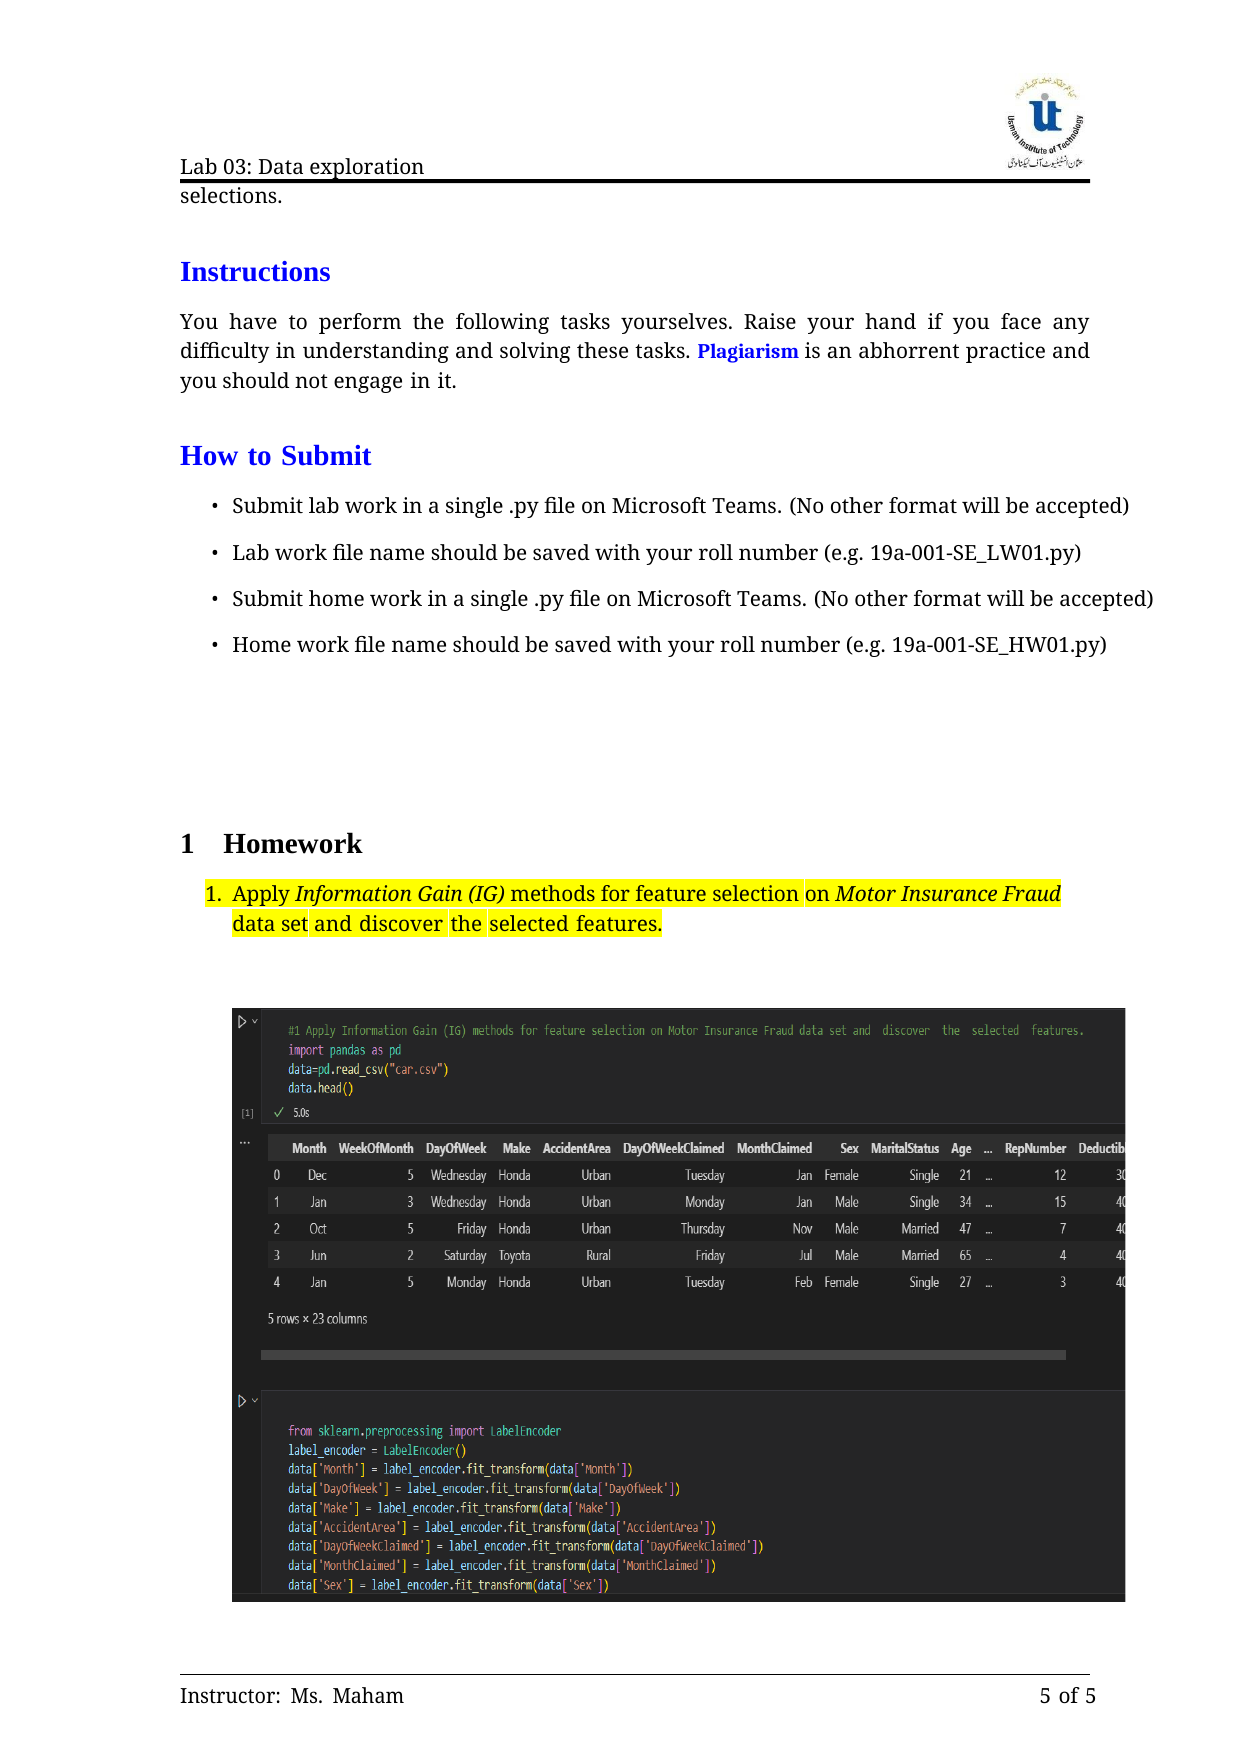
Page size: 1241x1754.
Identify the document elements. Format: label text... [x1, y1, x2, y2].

list Submit home work in a single .py file on Microsoft Teams. (No other format will be accepted) [211, 584, 1201, 612]
list Apply Information Gain (IG) methods for feature selection on Motor Insurance Fraud data set and discover the selected features. [205, 879, 1089, 937]
picture [1004, 73, 1085, 170]
subtitle How to Submit [180, 438, 1201, 472]
list Lab work file name should be saved with your roll number (e.g. 19a-001-SE_LW01.py) [211, 538, 1201, 566]
list Home work file name should be saved with your roll number (e.g. 19a-001-SE_HW01.py) [211, 630, 1201, 658]
picture [232, 1008, 1126, 1602]
subtitle Instructions [180, 254, 1201, 287]
list Submit lab work in a single .py file on Microsoft Teams. (No other format will be accepted) [211, 492, 1201, 520]
text You have to perform the following tasks yourselves. Raise your hand if you face any difficulty in understanding and solving these tasks. Plagiarism is an abhorrent practice and you should not engage in it. [180, 307, 1091, 394]
subtitle Homework [180, 826, 1201, 859]
